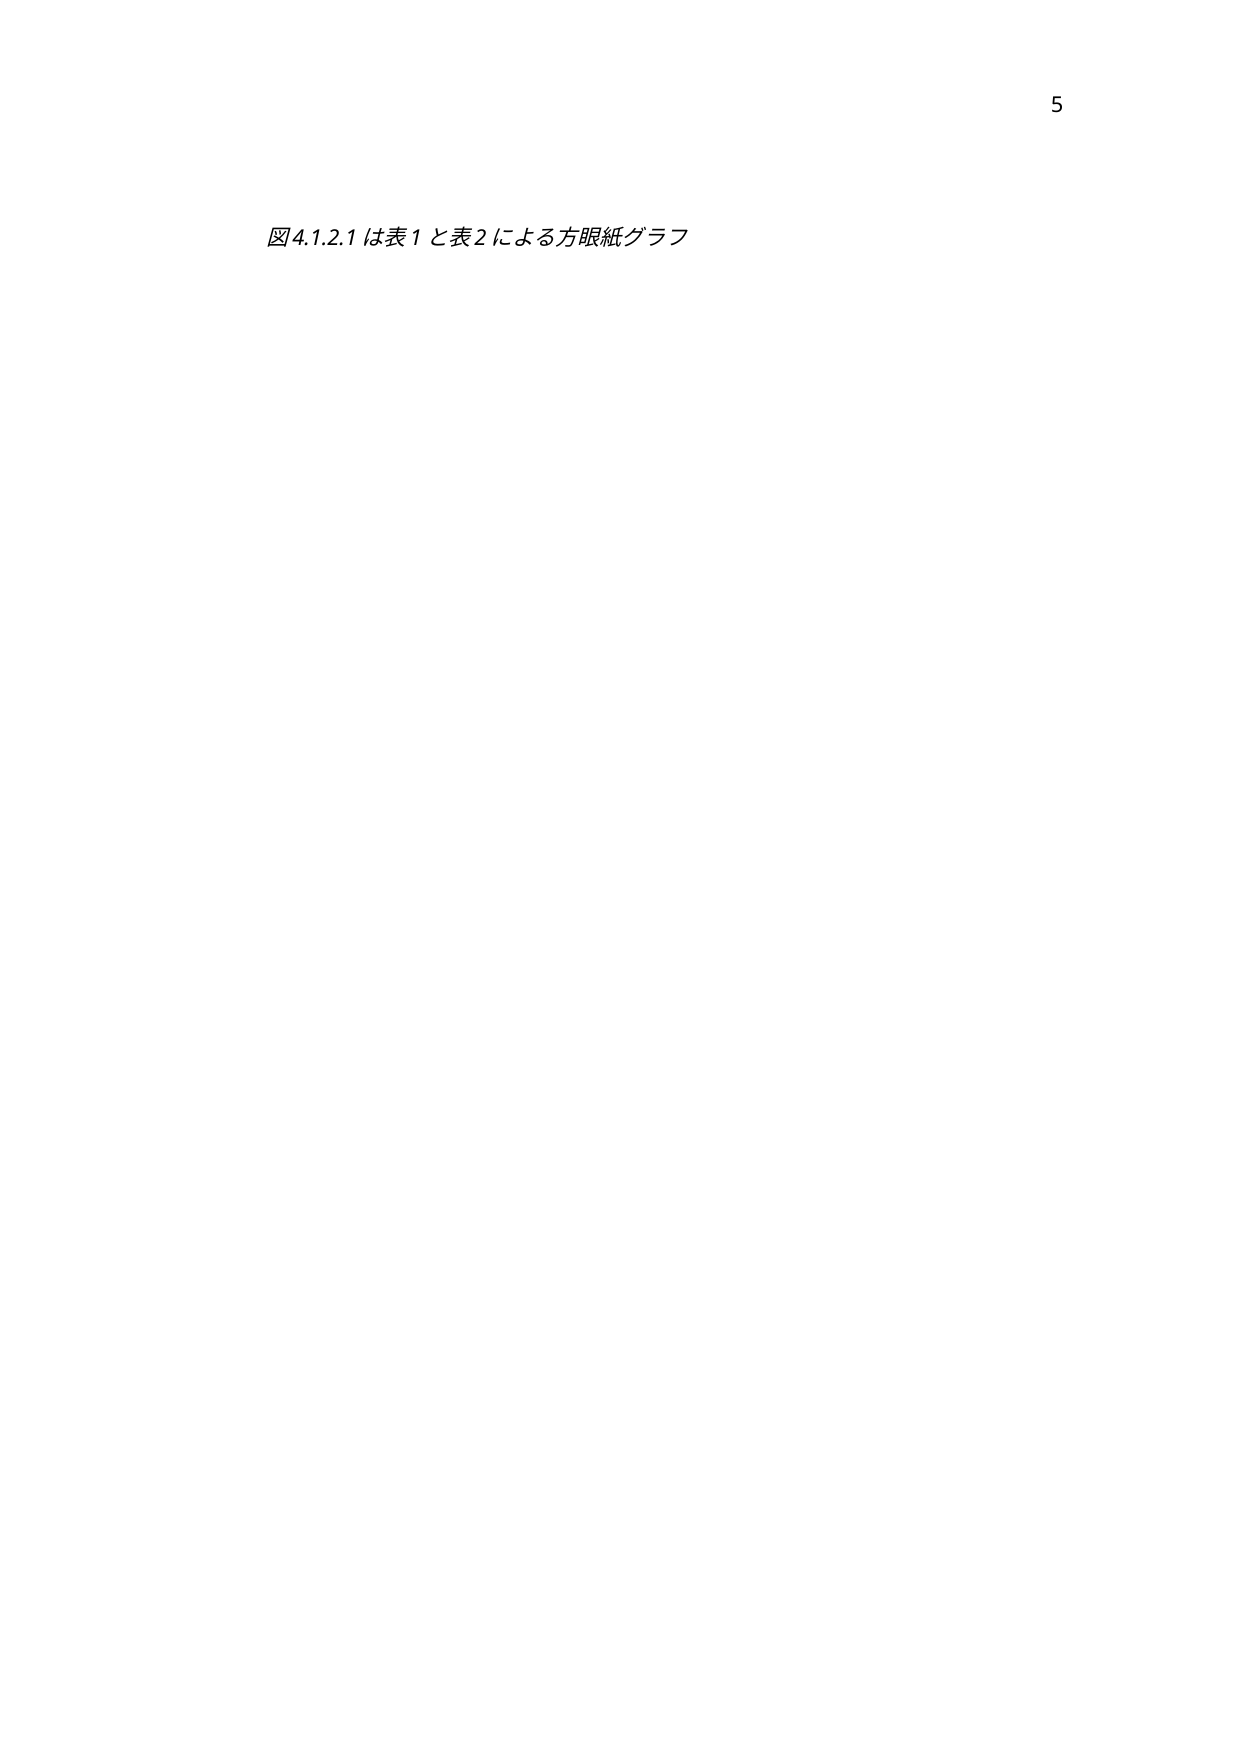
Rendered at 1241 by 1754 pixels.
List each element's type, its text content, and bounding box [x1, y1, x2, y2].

text 図4.1.2.1は表1と表2による方眼紙グラフ [266, 217, 1063, 254]
